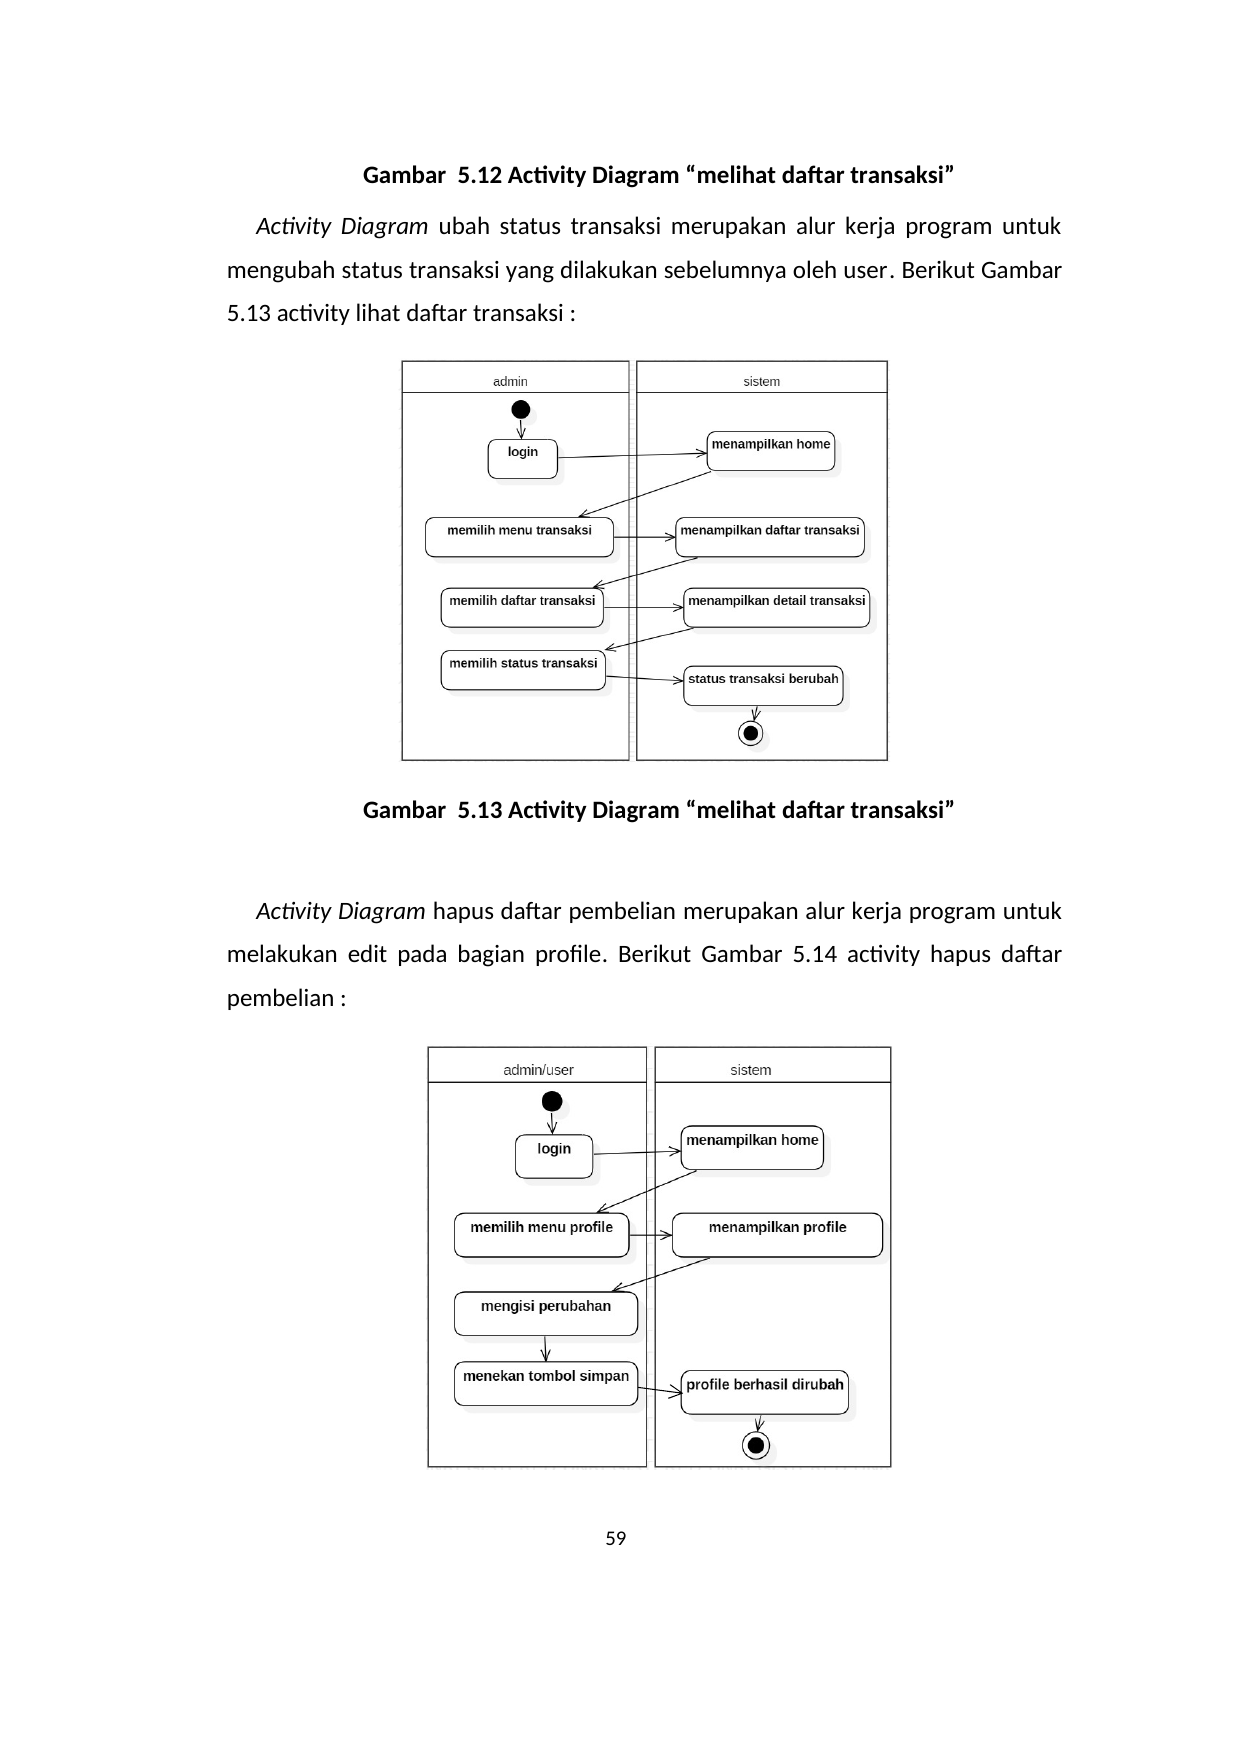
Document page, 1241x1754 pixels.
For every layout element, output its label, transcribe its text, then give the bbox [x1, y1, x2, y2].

text Activity Diagram hapus daftar pembelian merupakan alur kerja program untuk melakukan edit pada bagian profile. Berikut Gambar 5.14 activity hapus daftar pembelian : [227, 895, 1062, 1012]
text Activity Diagram ubah status transaksi merupakan alur kerja program untuk mengubah status transaksi yang dilakukan sebelumnya oleh user. Berikut Gambar 5.13 activity lihat daftar transaksi : [227, 211, 1062, 328]
picture [398, 358, 891, 764]
picture [426, 1043, 893, 1470]
subtitle Gambar 5.12 Activity Diagram “melihat daftar transaksi” [226, 159, 1092, 189]
subtitle Gambar 5.13 Activity Diagram “melihat daftar transaksi” [226, 794, 1092, 825]
